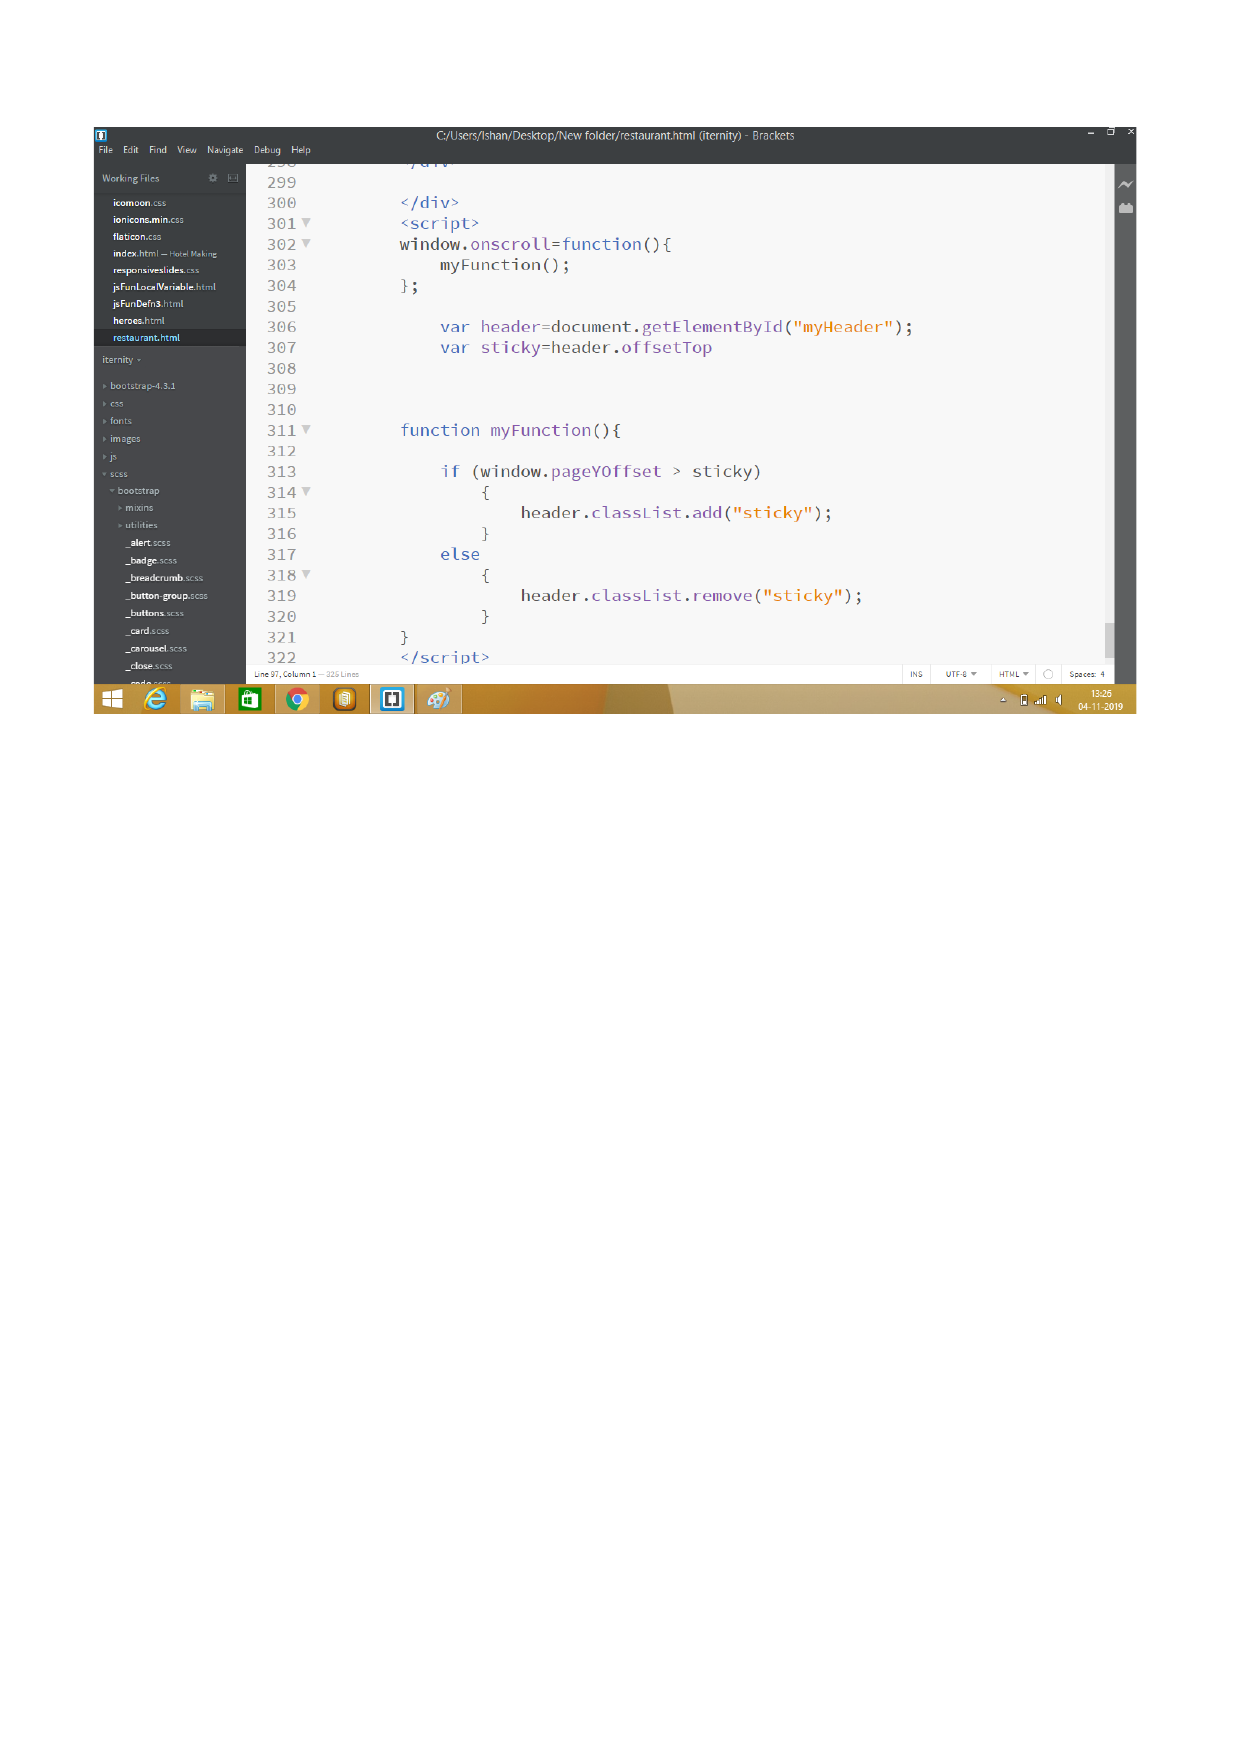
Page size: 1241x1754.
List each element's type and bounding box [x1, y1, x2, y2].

picture [93, 127, 1137, 714]
